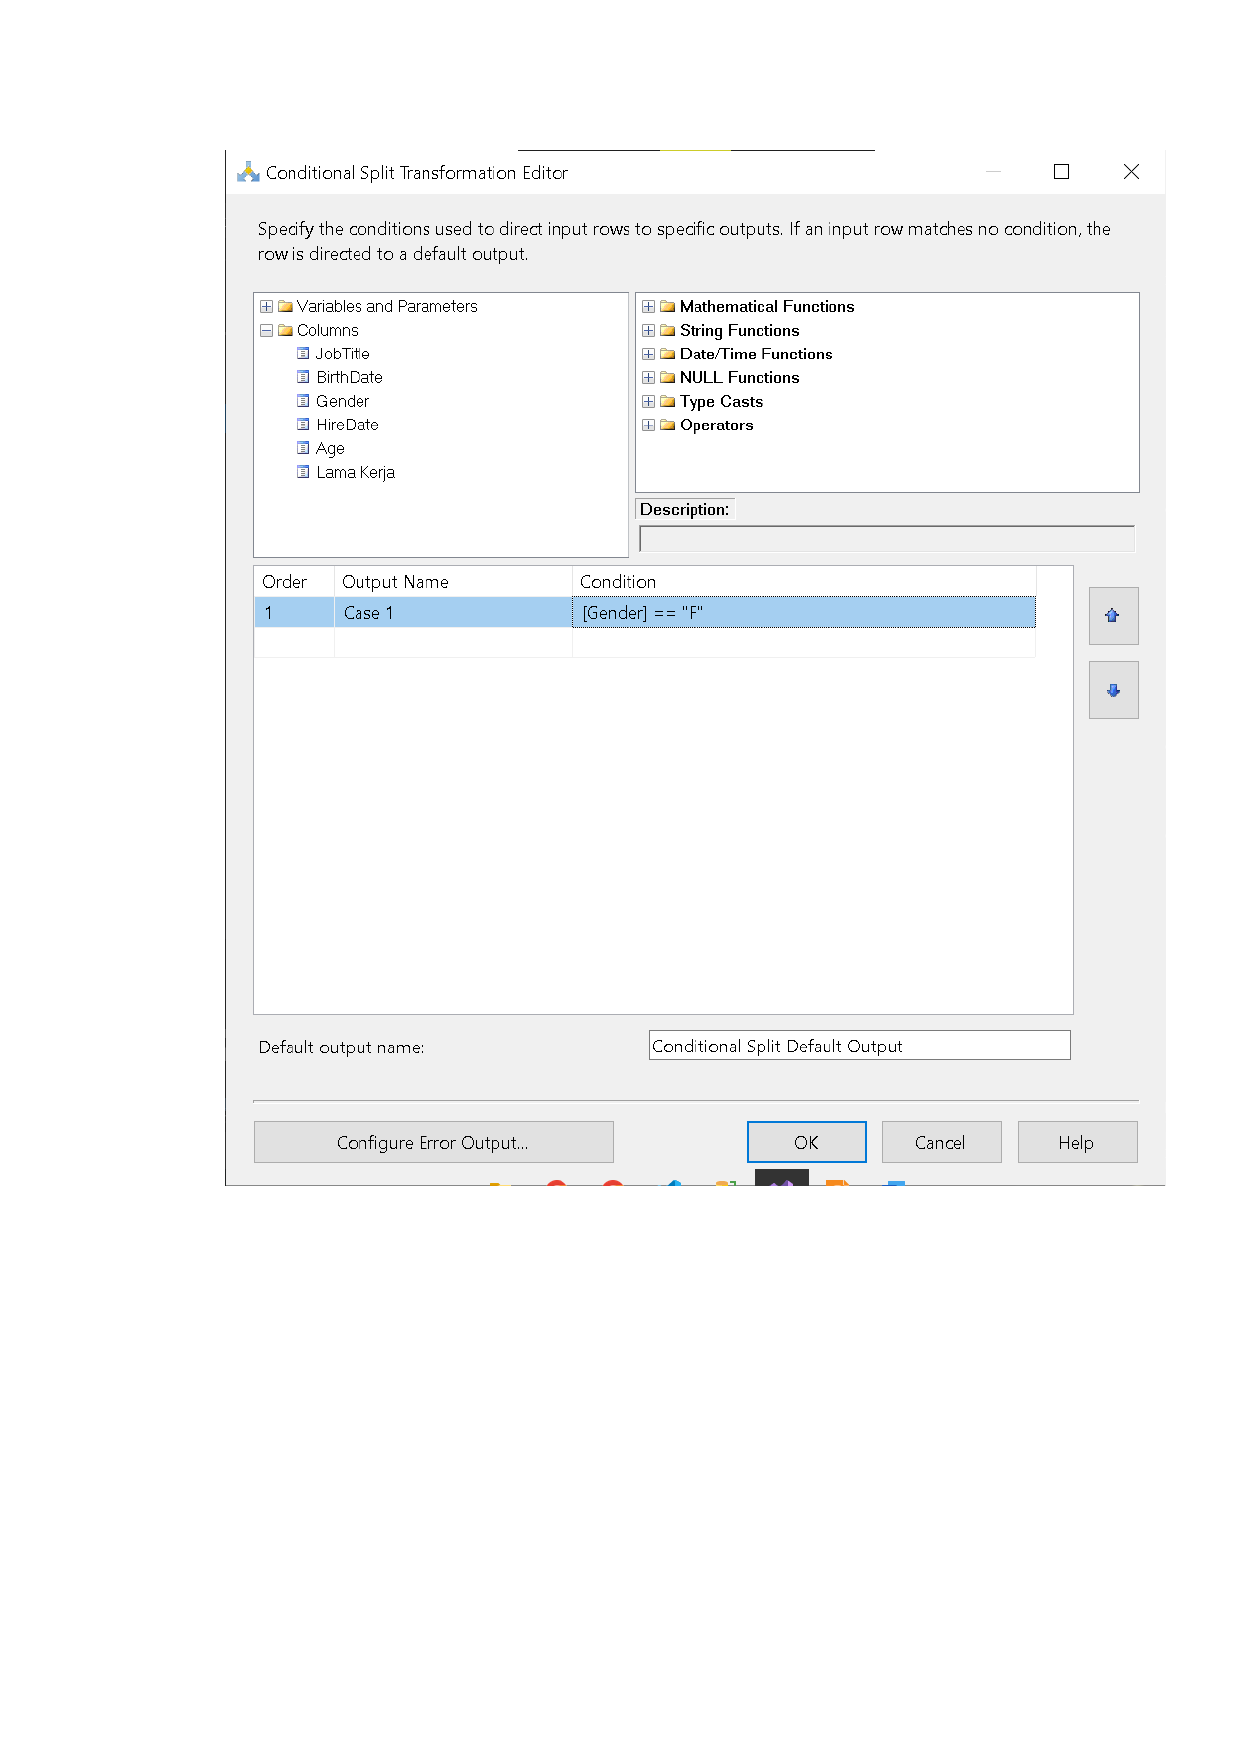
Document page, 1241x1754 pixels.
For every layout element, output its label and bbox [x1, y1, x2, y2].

picture [225, 150, 1166, 1186]
